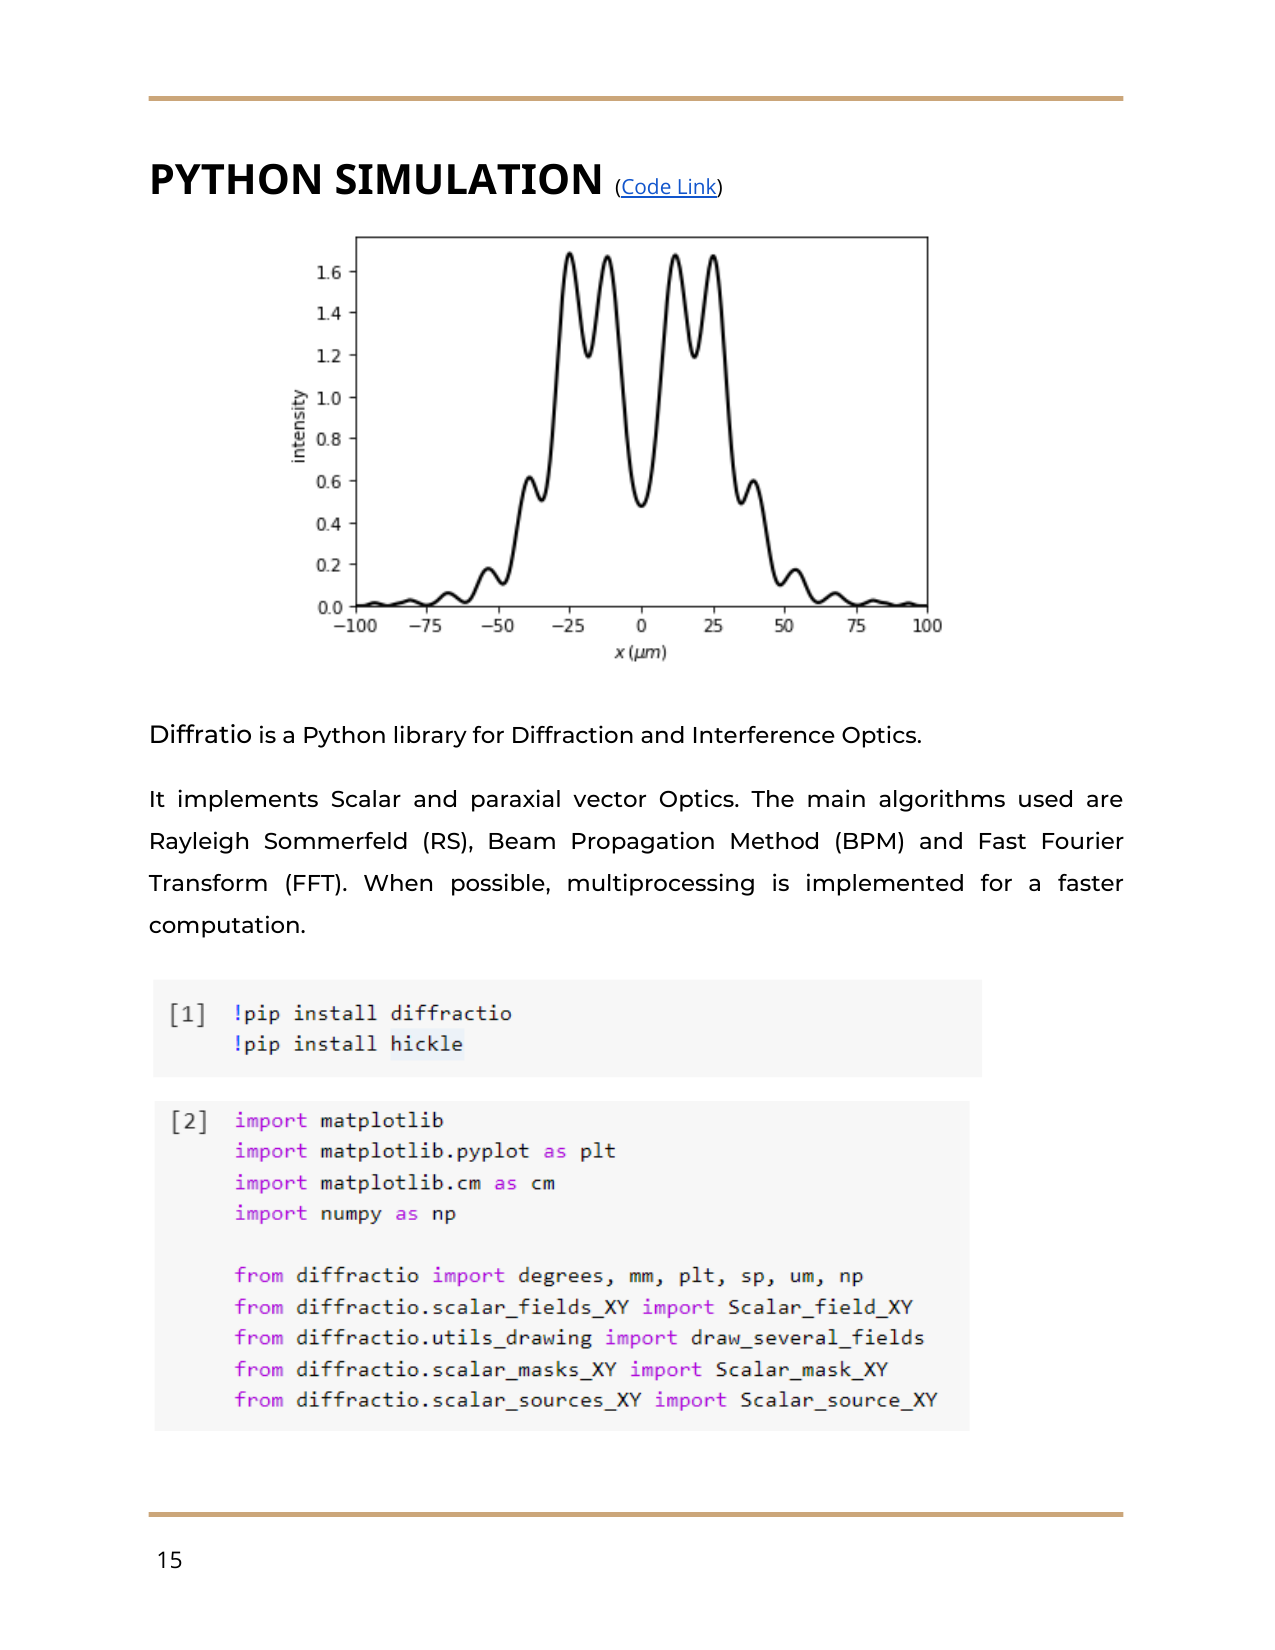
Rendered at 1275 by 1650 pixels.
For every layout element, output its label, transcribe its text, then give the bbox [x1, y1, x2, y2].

subtitle PYTHON SIMULATION (Code Link) [148, 150, 1125, 207]
picture [148, 973, 983, 1087]
text Diffratio is a Python library for Diffraction and Interference Optics. [148, 719, 1125, 749]
picture [148, 1101, 970, 1431]
picture [272, 227, 1001, 683]
picture [148, 96, 1124, 101]
picture [148, 1512, 1124, 1517]
text It implements Scalar and paraxial vector Optics. The main algorithms used are Rayleigh Sommerfeld (RS), Beam Propagation Method (BPM) and Fast Fourier Transform (FFT). When possible, multiprocessing is implemented for a faster computation. [148, 786, 1125, 939]
